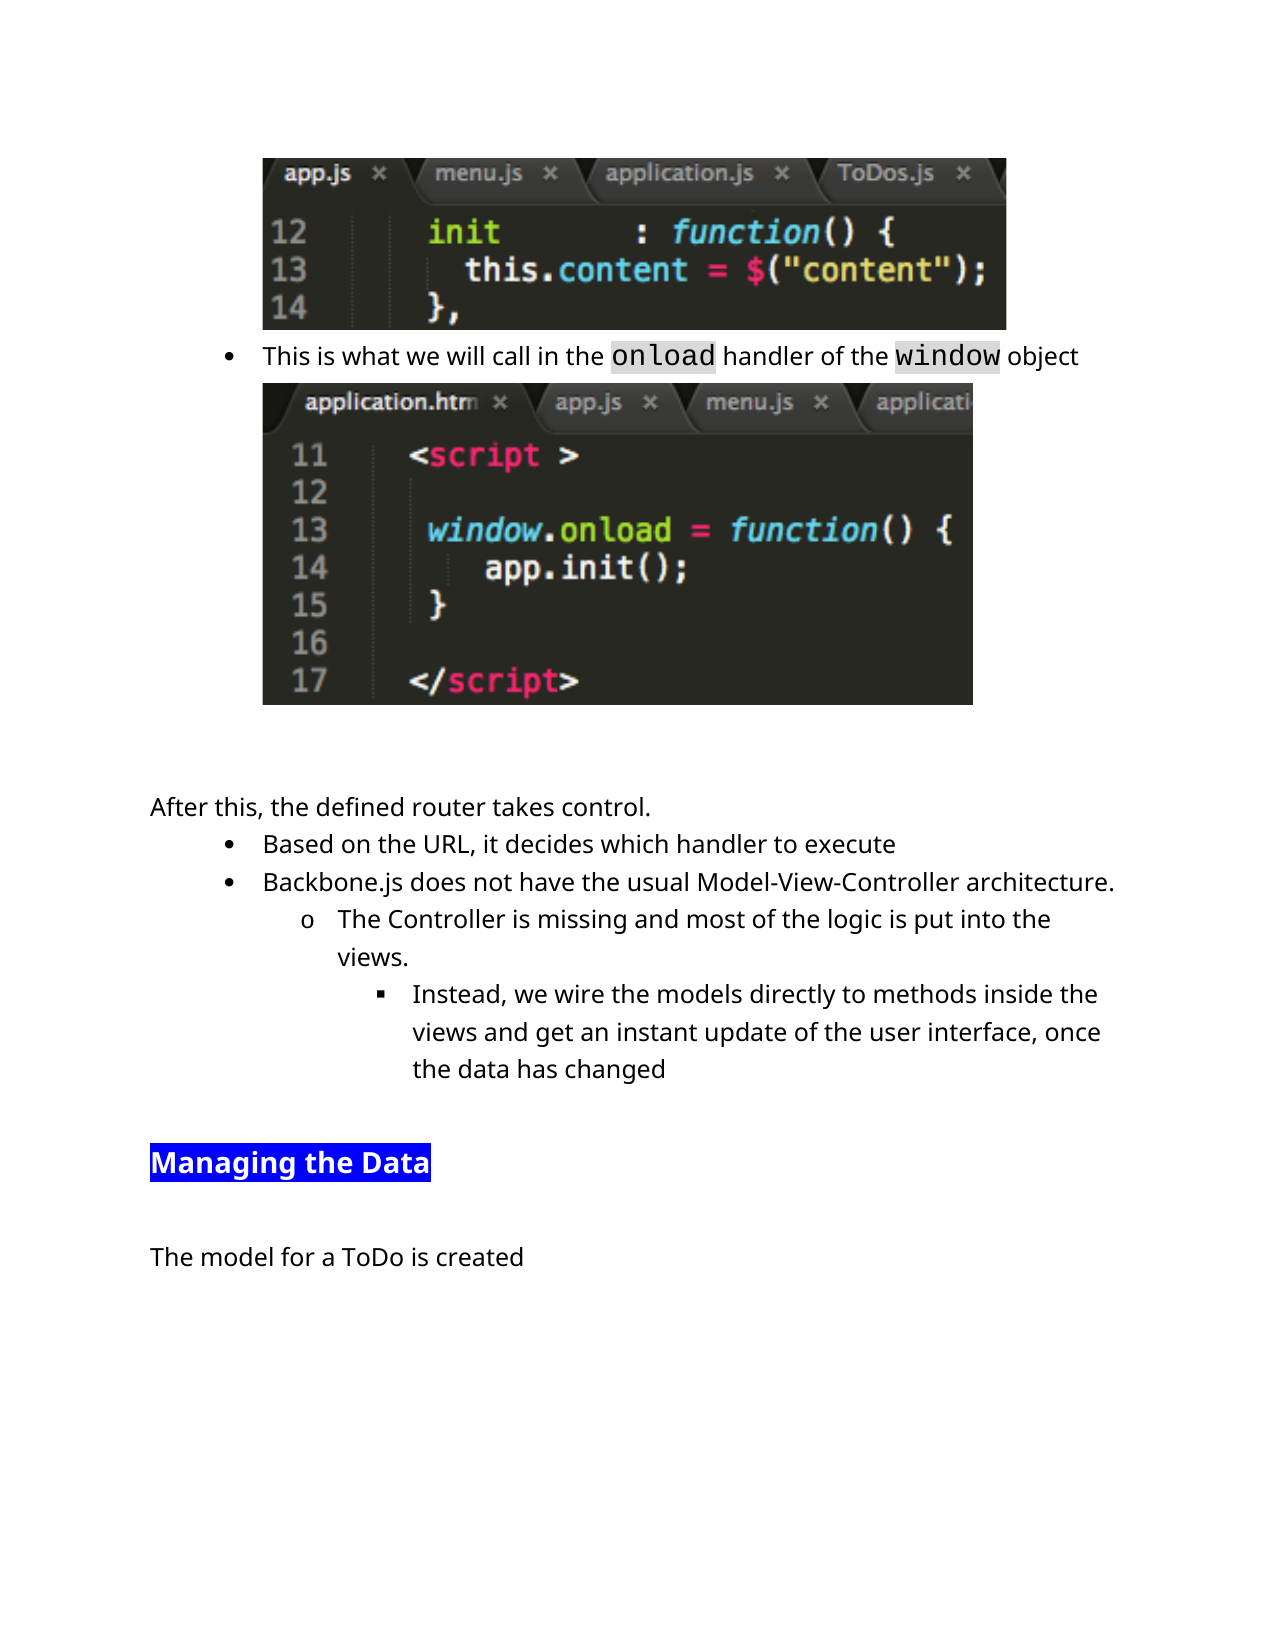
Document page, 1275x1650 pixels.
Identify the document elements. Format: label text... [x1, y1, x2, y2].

text The Controller is missing and most of the logic is put into the views. [300, 900, 1125, 975]
text Backbone.js does not have the usual Model-View-Controller architecture. [225, 862, 1125, 900]
text Instead, we wire the models directly to methods inside the views and get an instant update of the user interface, once the data has changed [375, 975, 1125, 1087]
text After this, the defined router takes control. [150, 787, 1125, 825]
text The model for a ToDo is created [150, 1237, 1125, 1275]
text Based on the URL, it decides which handler to execute [225, 825, 1125, 862]
picture [262, 383, 973, 705]
picture [262, 158, 1007, 330]
text This is what we will call in the onload handler of the window object [225, 337, 1125, 375]
text Managing the Data [150, 1125, 1125, 1200]
